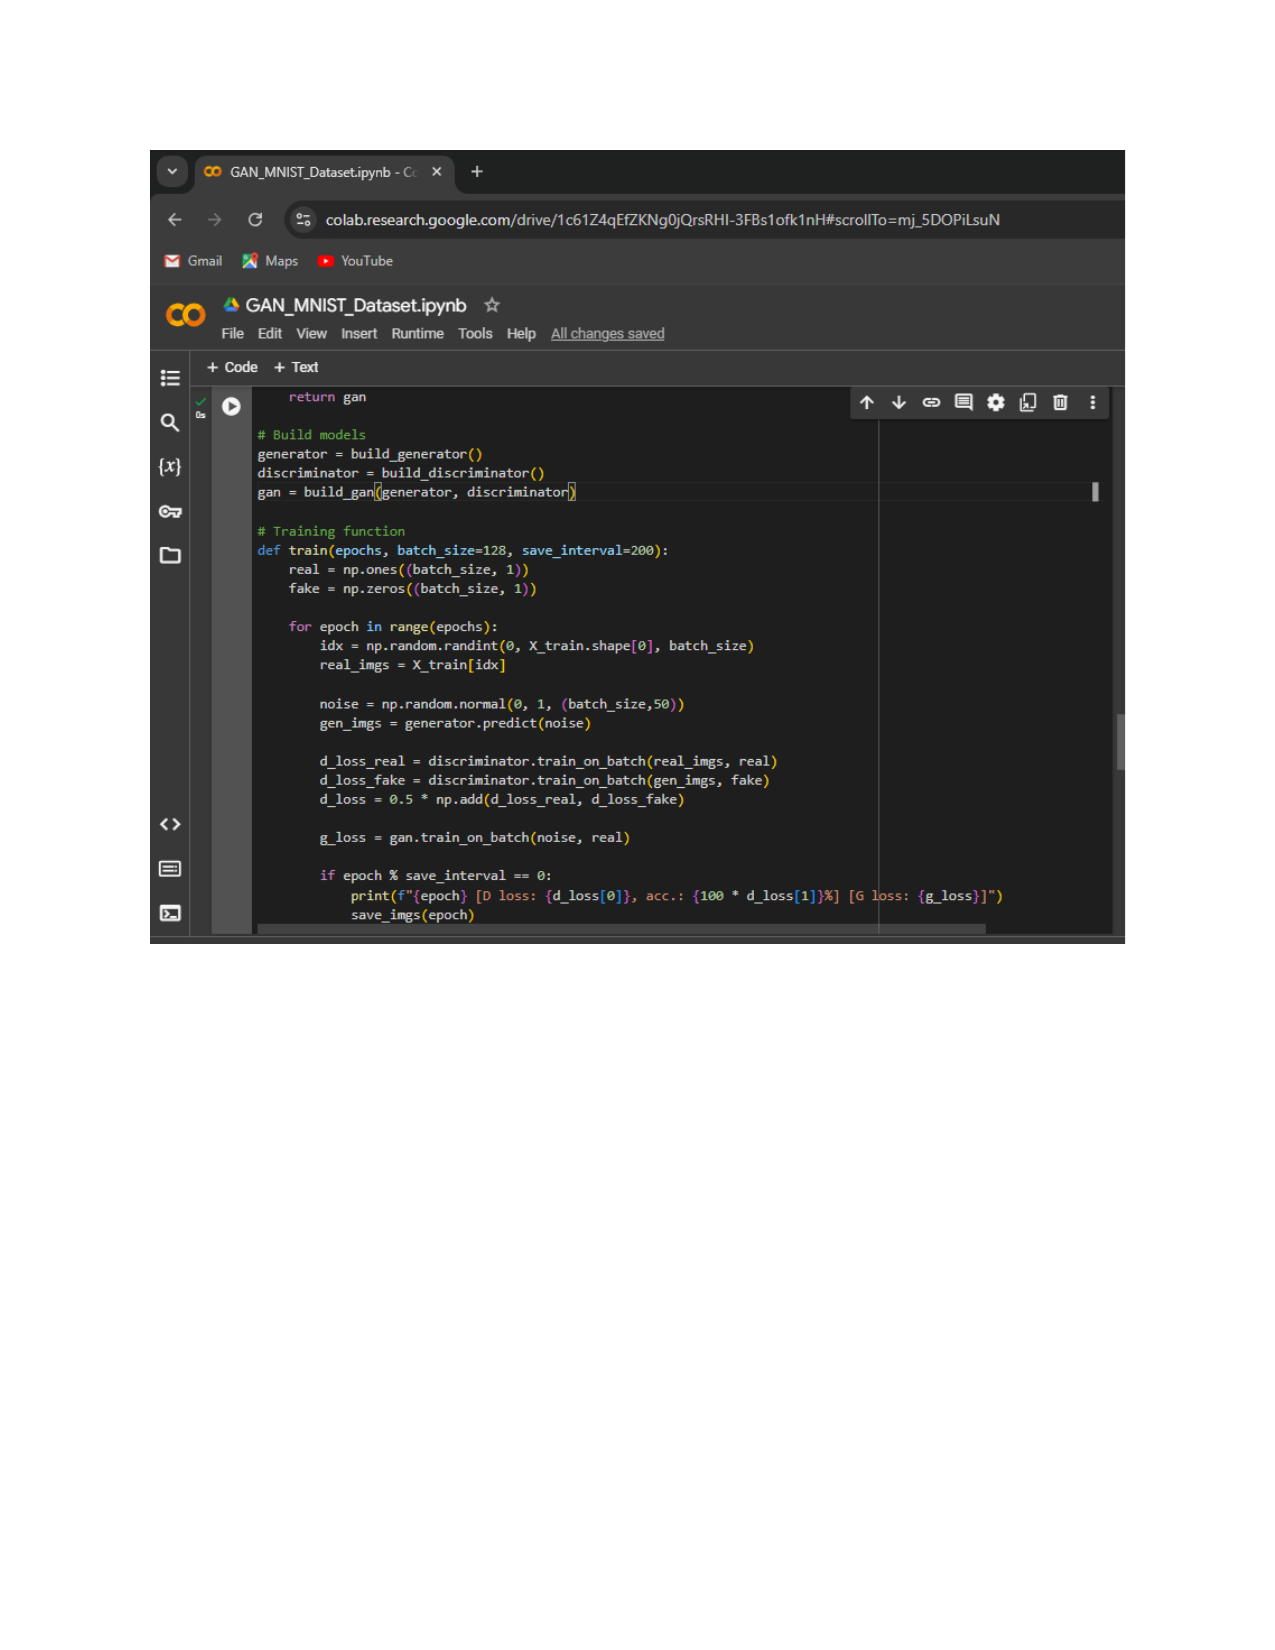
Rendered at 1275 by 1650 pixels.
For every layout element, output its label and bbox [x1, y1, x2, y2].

picture [150, 150, 1125, 944]
